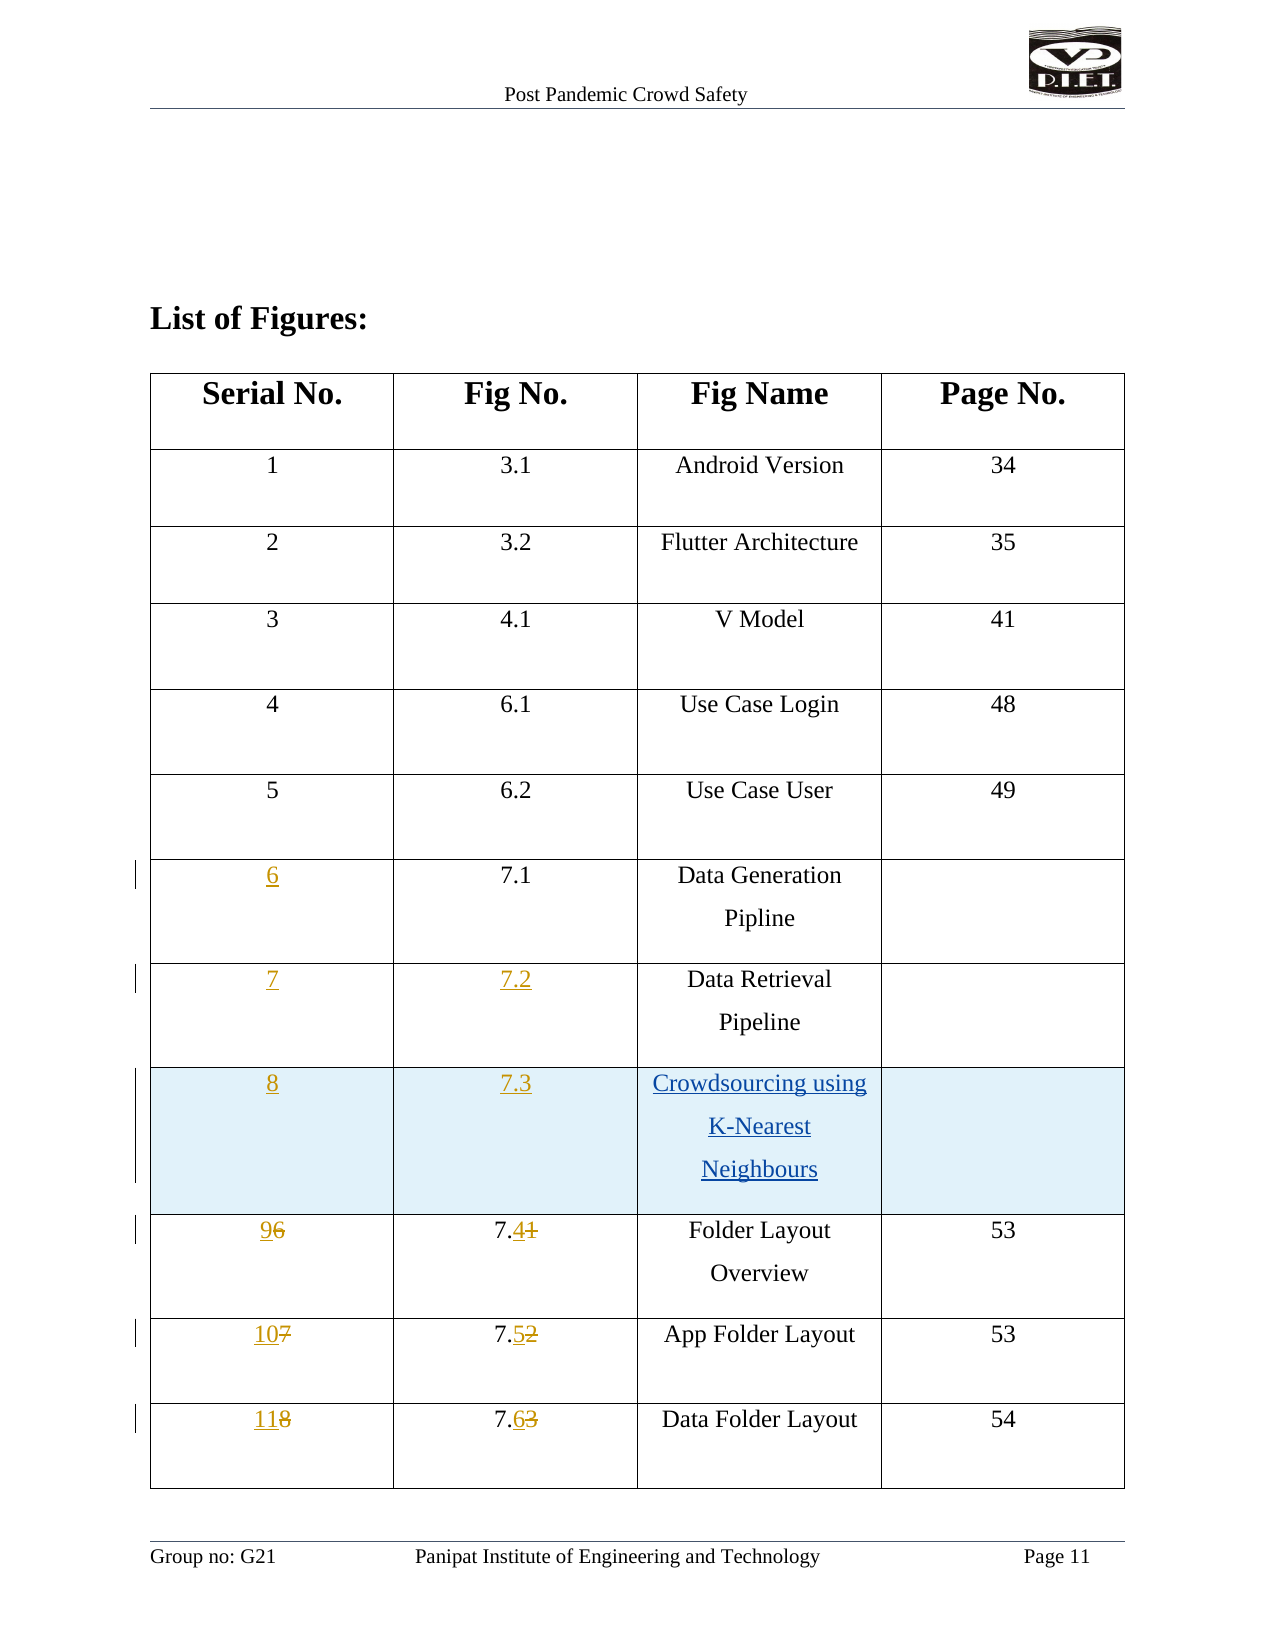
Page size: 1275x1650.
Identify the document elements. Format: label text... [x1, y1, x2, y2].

table_cell 6.1 [394, 690, 637, 774]
table_cell Folder Layout Overview [638, 1215, 881, 1318]
table_cell App Folder Layout [638, 1319, 881, 1403]
table_cell [394, 964, 637, 1067]
table_cell 3.2 [394, 527, 637, 603]
table_cell 7.1 [394, 860, 637, 963]
table_cell [151, 1404, 393, 1488]
table_cell 3.1 [394, 450, 637, 526]
table_cell 7. [394, 1215, 637, 1318]
table_cell Data Folder Layout [638, 1404, 881, 1488]
table_cell 5 [151, 775, 393, 859]
table_cell 41 [882, 604, 1124, 688]
table_cell [151, 1215, 393, 1318]
table_cell 4.1 [394, 604, 637, 688]
table_cell 3 [151, 604, 393, 688]
text List of Figures: [150, 298, 1125, 337]
table_cell 34 [882, 450, 1124, 526]
table_cell [882, 964, 1124, 1067]
table_cell 53 [882, 1215, 1124, 1318]
table_cell Data Retrieval Pipeline [638, 964, 881, 1067]
table_cell 49 [882, 775, 1124, 859]
table_cell Data Generation Pipline [638, 860, 881, 963]
table_cell 48 [882, 690, 1124, 774]
table_header Serial No. [151, 374, 393, 449]
table_cell Use Case Login [638, 690, 881, 774]
table_cell 4 [151, 690, 393, 774]
table_cell 7. [394, 1319, 637, 1403]
table_cell 2 [151, 527, 393, 603]
table_cell [882, 860, 1124, 963]
table_cell Use Case User [638, 775, 881, 859]
table_header Page No. [882, 374, 1124, 449]
table_cell 6.2 [394, 775, 637, 859]
table_cell 1 [151, 450, 393, 526]
picture [1029, 23, 1122, 101]
table_cell [151, 860, 393, 963]
table_cell 54 [882, 1404, 1124, 1488]
table_cell 53 [882, 1319, 1124, 1403]
table_header Fig Name [638, 374, 881, 449]
table_cell 35 [882, 527, 1124, 603]
table_cell 7. [394, 1404, 637, 1488]
table_header Fig No. [394, 374, 637, 449]
table_cell Flutter Architecture [638, 527, 881, 603]
table_cell [151, 1319, 393, 1403]
table_cell Android Version [638, 450, 881, 526]
table_cell [151, 964, 393, 1067]
table_cell V Model [638, 604, 881, 688]
